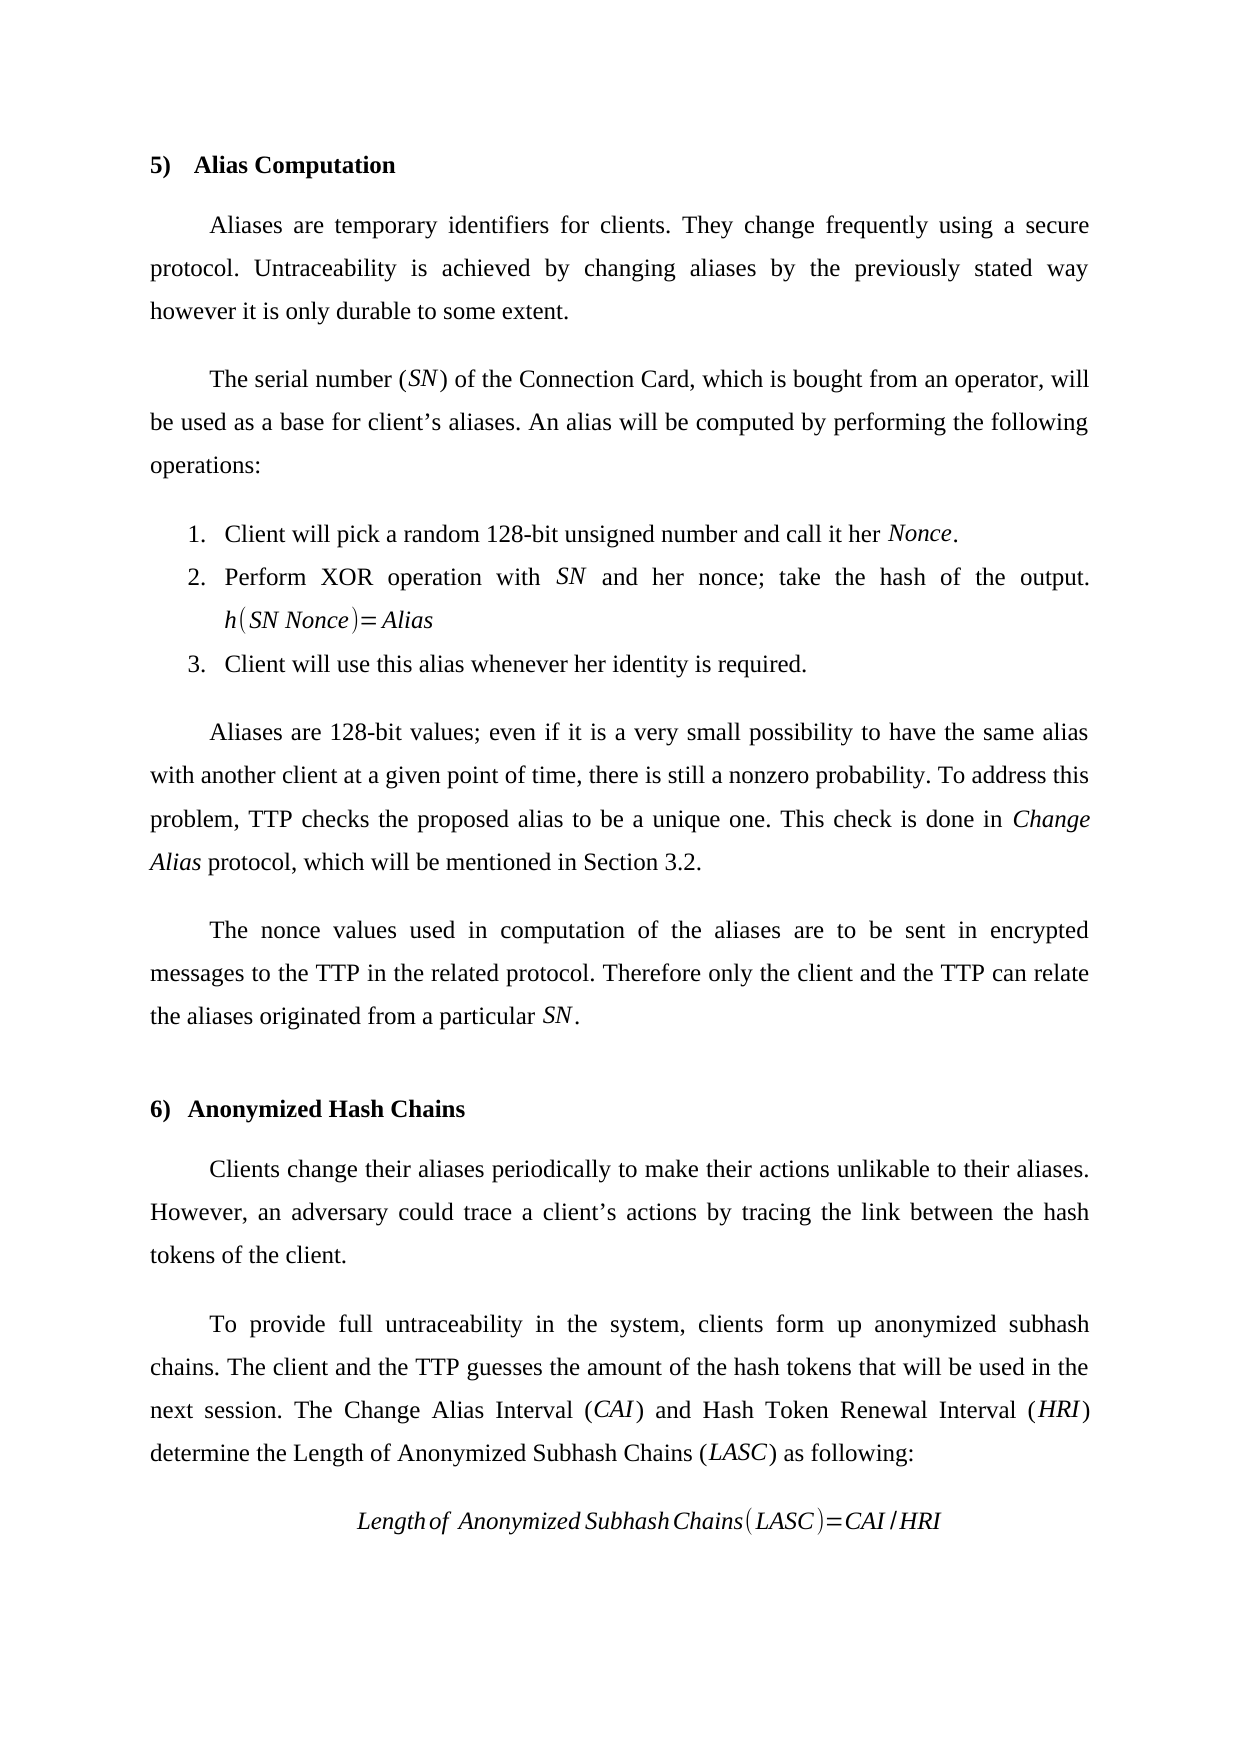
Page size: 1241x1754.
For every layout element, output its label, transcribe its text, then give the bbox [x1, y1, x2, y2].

text Aliases are 128-bit values; even if it is a very small possibility to have the same alias with another client at a given point of time, there is still a nonzero probability. To address this problem, TTP checks the proposed alias to be a unique one. This check is done in Change Alias protocol, which will be mentioned in Section 3.2. [150, 717, 1090, 876]
subtitle Anonymized Hash Chains [150, 1094, 1090, 1123]
list Client will use this alias whenever her identity is required. [187, 649, 1090, 678]
text Aliases are temporary identifiers for clients. They change frequently using a secure protocol. Untraceability is achieved by changing aliases by the previously stated way however it is only durable to some extent. [150, 210, 1090, 325]
text The serial number () of the Connection Card, which is bought from an operator, will be used as a base for client’s aliases. An alias will be computed by performing the following operations: [150, 364, 1090, 479]
subtitle Alias Computation [150, 150, 1090, 179]
text The nonce values used in computation of the aliases are to be sent in encrypted messages to the TTP in the related protocol. Therefore only the client and the TTP can relate the aliases originated from a particular . [150, 915, 1090, 1030]
text Clients change their aliases periodically to make their actions unlikable to their aliases. However, an adversary could trace a client’s actions by tracing the link between the hash tokens of the client. [150, 1154, 1090, 1269]
list Client will pick a random 128-bit unsigned number and call it her . [187, 519, 1090, 547]
text To provide full untraceability in the system, clients form up anonymized subhash chains. The client and the TTP guesses the amount of the hash tokens that will be used in the next session. The Change Alias Interval () and Hash Token Renewal Interval () determine the Length of Anonymized Subhash Chains () as following: [150, 1309, 1090, 1467]
list Perform XOR operation with and her nonce; take the hash of the output. [187, 562, 1090, 635]
